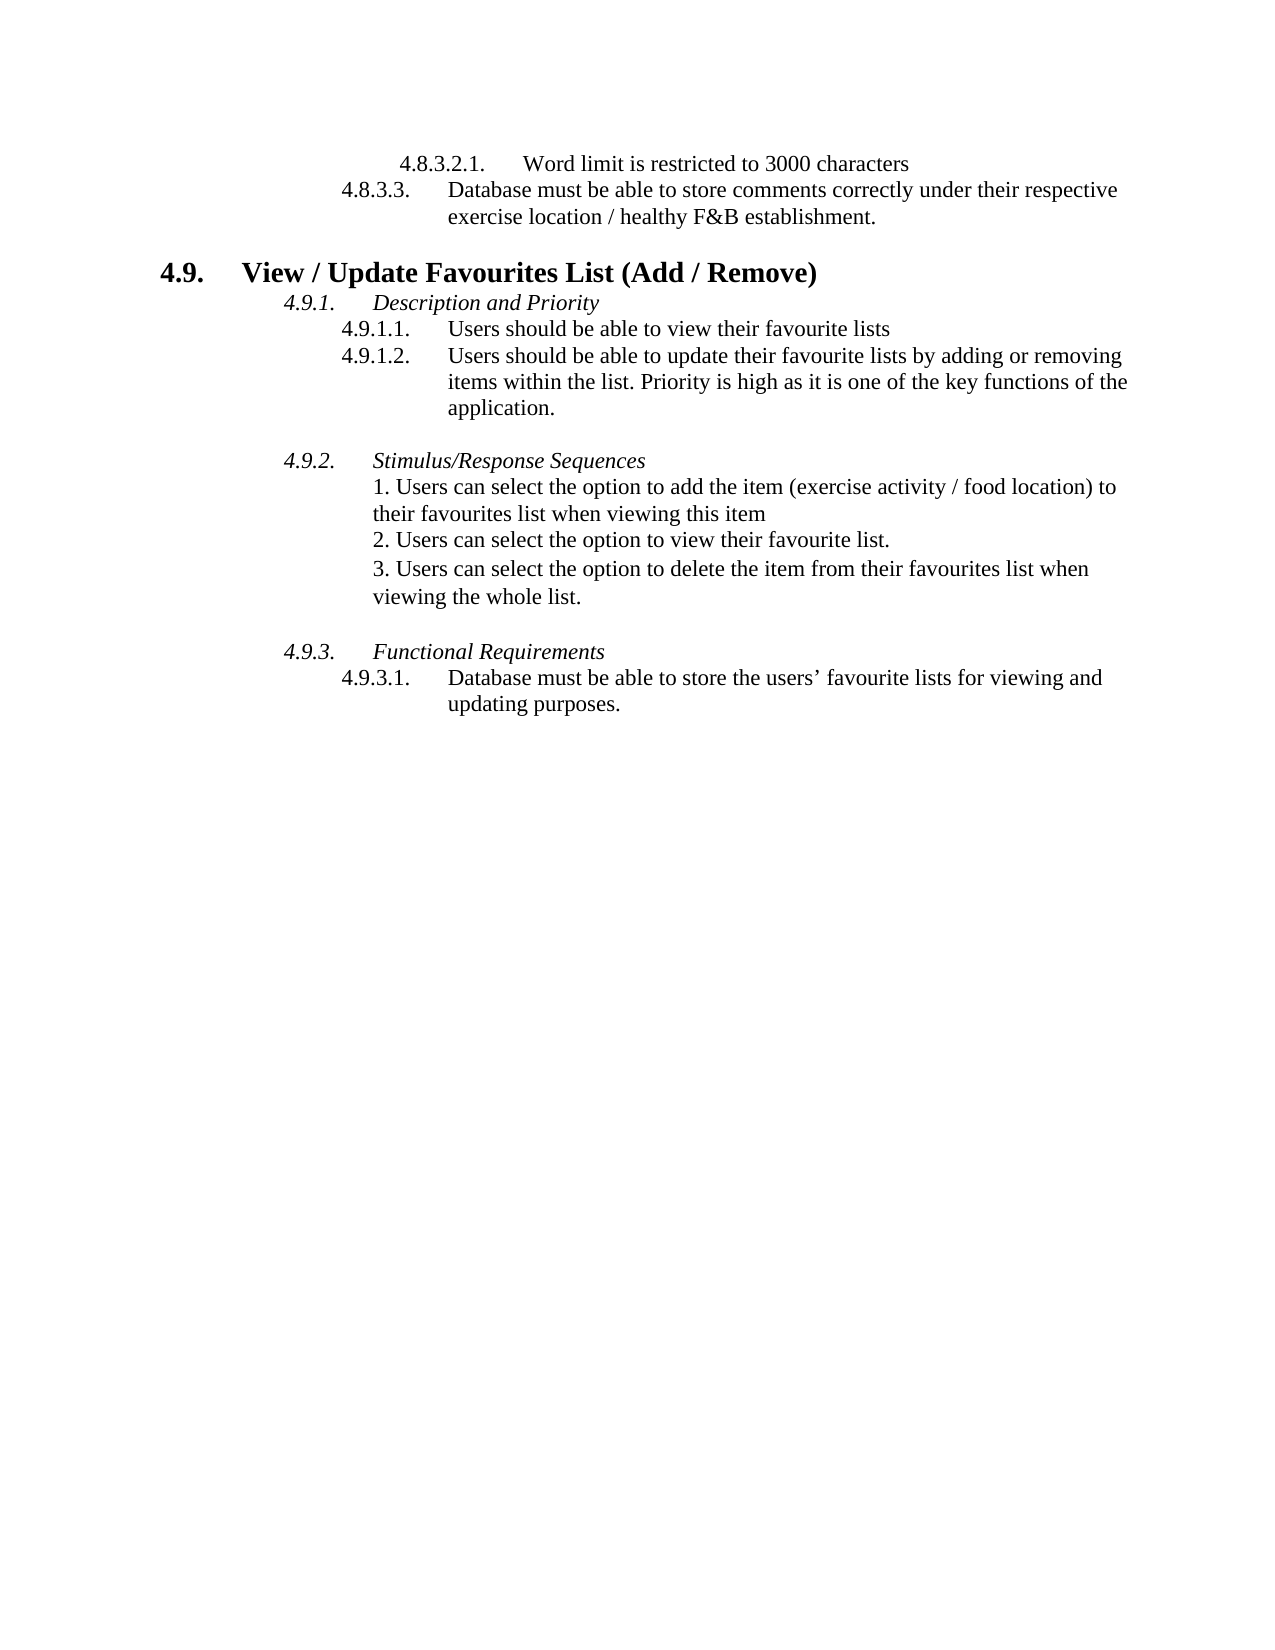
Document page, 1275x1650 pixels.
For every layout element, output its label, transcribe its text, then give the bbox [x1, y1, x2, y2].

list Functional Requirements [335, 638, 1137, 664]
list Database must be able to store comments correctly under their respective exercise location / healthy F&B establishment. [410, 176, 1137, 229]
text 3. Users can select the option to delete the item from their favourites list when viewing the whole list. [373, 554, 1137, 609]
list Users should be able to view their favourite lists [410, 315, 1137, 342]
text 2. Users can select the option to view their favourite list. [298, 526, 1137, 552]
subtitle View / Update Favourites List (Add / Remove) [204, 255, 1137, 289]
list Database must be able to store the users’ favourite lists for viewing and updating purposes. [410, 664, 1137, 717]
text 1. Users can select the option to add the item (exercise activity / food location) to their favourites list when viewing this item [373, 473, 1137, 526]
list Users should be able to update their favourite lists by adding or removing items within the list. Priority is high as it is one of the key functions of the application. [410, 342, 1137, 421]
list Stimulus/Response Sequences [335, 447, 1137, 473]
list Description and Priority [335, 289, 1137, 315]
list Word limit is restricted to 3000 characters [485, 150, 1137, 176]
